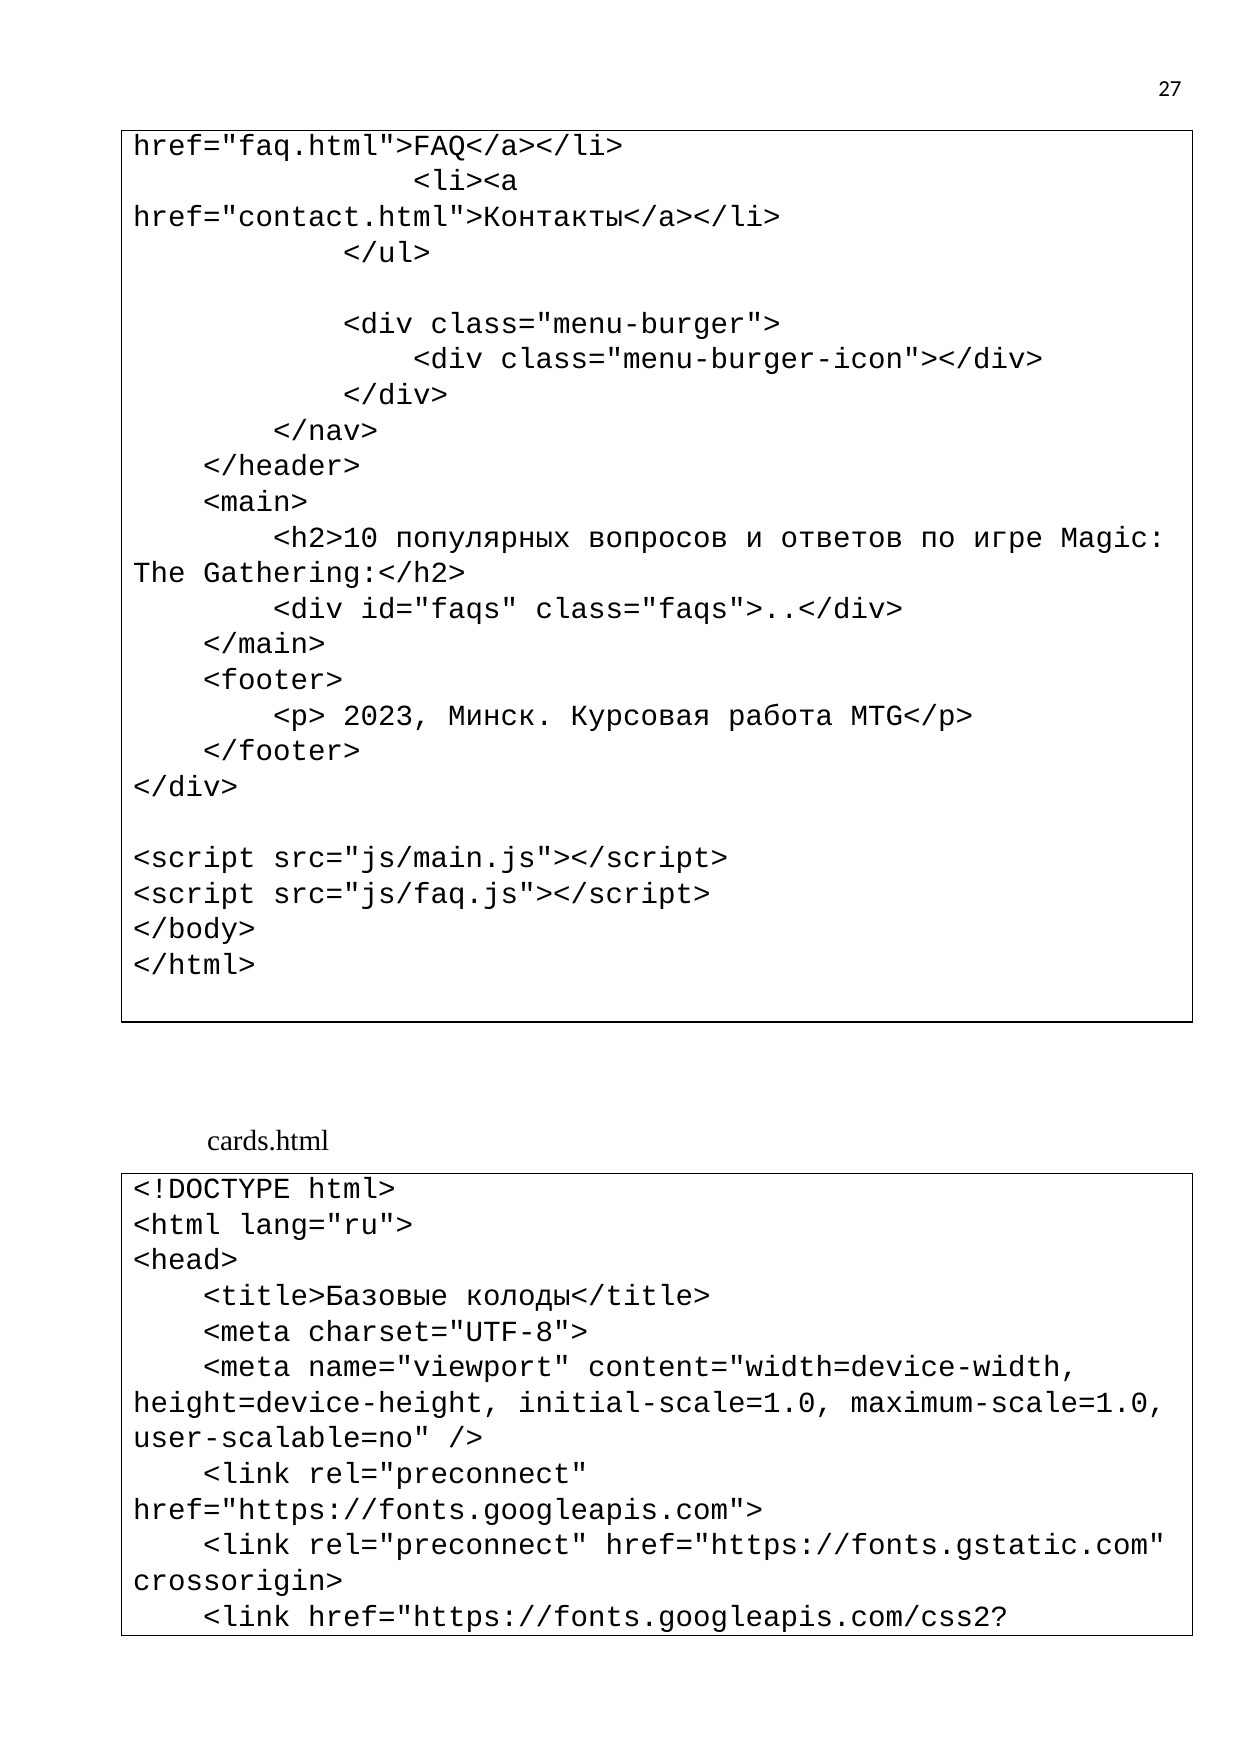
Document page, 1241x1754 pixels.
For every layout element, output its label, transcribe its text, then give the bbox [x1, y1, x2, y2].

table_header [122, 1174, 1192, 1635]
text cards.html [133, 1123, 1181, 1156]
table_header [122, 131, 1192, 1021]
